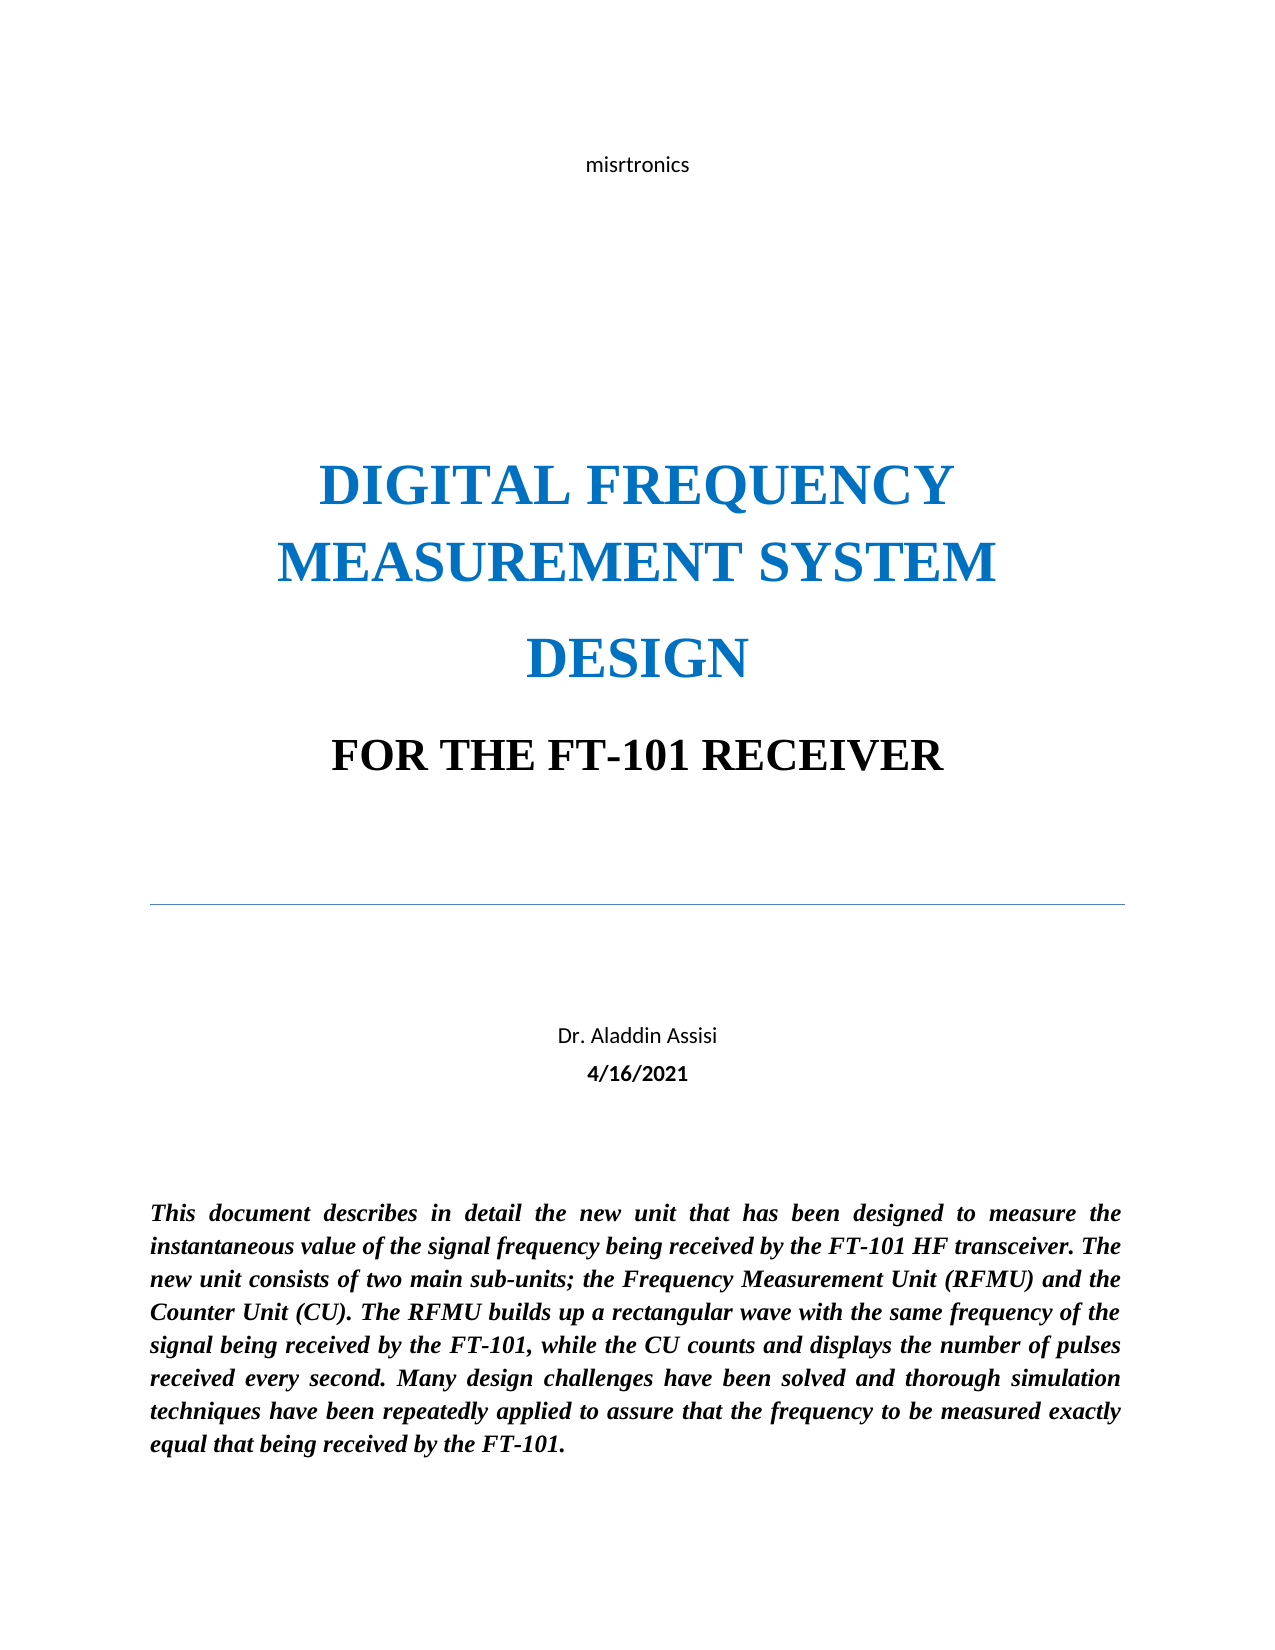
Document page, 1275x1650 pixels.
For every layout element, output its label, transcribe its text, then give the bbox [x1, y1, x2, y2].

text This document describes in detail the new unit that has been designed to measure the instantaneous value of the signal frequency being received by the FT-101 HF transceiver. The new unit consists of two main sub-units; the Frequency Measurement Unit (RFMU) and the Counter Unit (CU). The RFMU builds up a rectangular wave with the same frequency of the signal being received by the FT-101, while the CU counts and displays the number of pulses received every second. Many design challenges have been solved and thorough simulation techniques have been repeatedly applied to assure that the frequency to be measured exactly equal that being received by the FT-101. [150, 1198, 1125, 1458]
